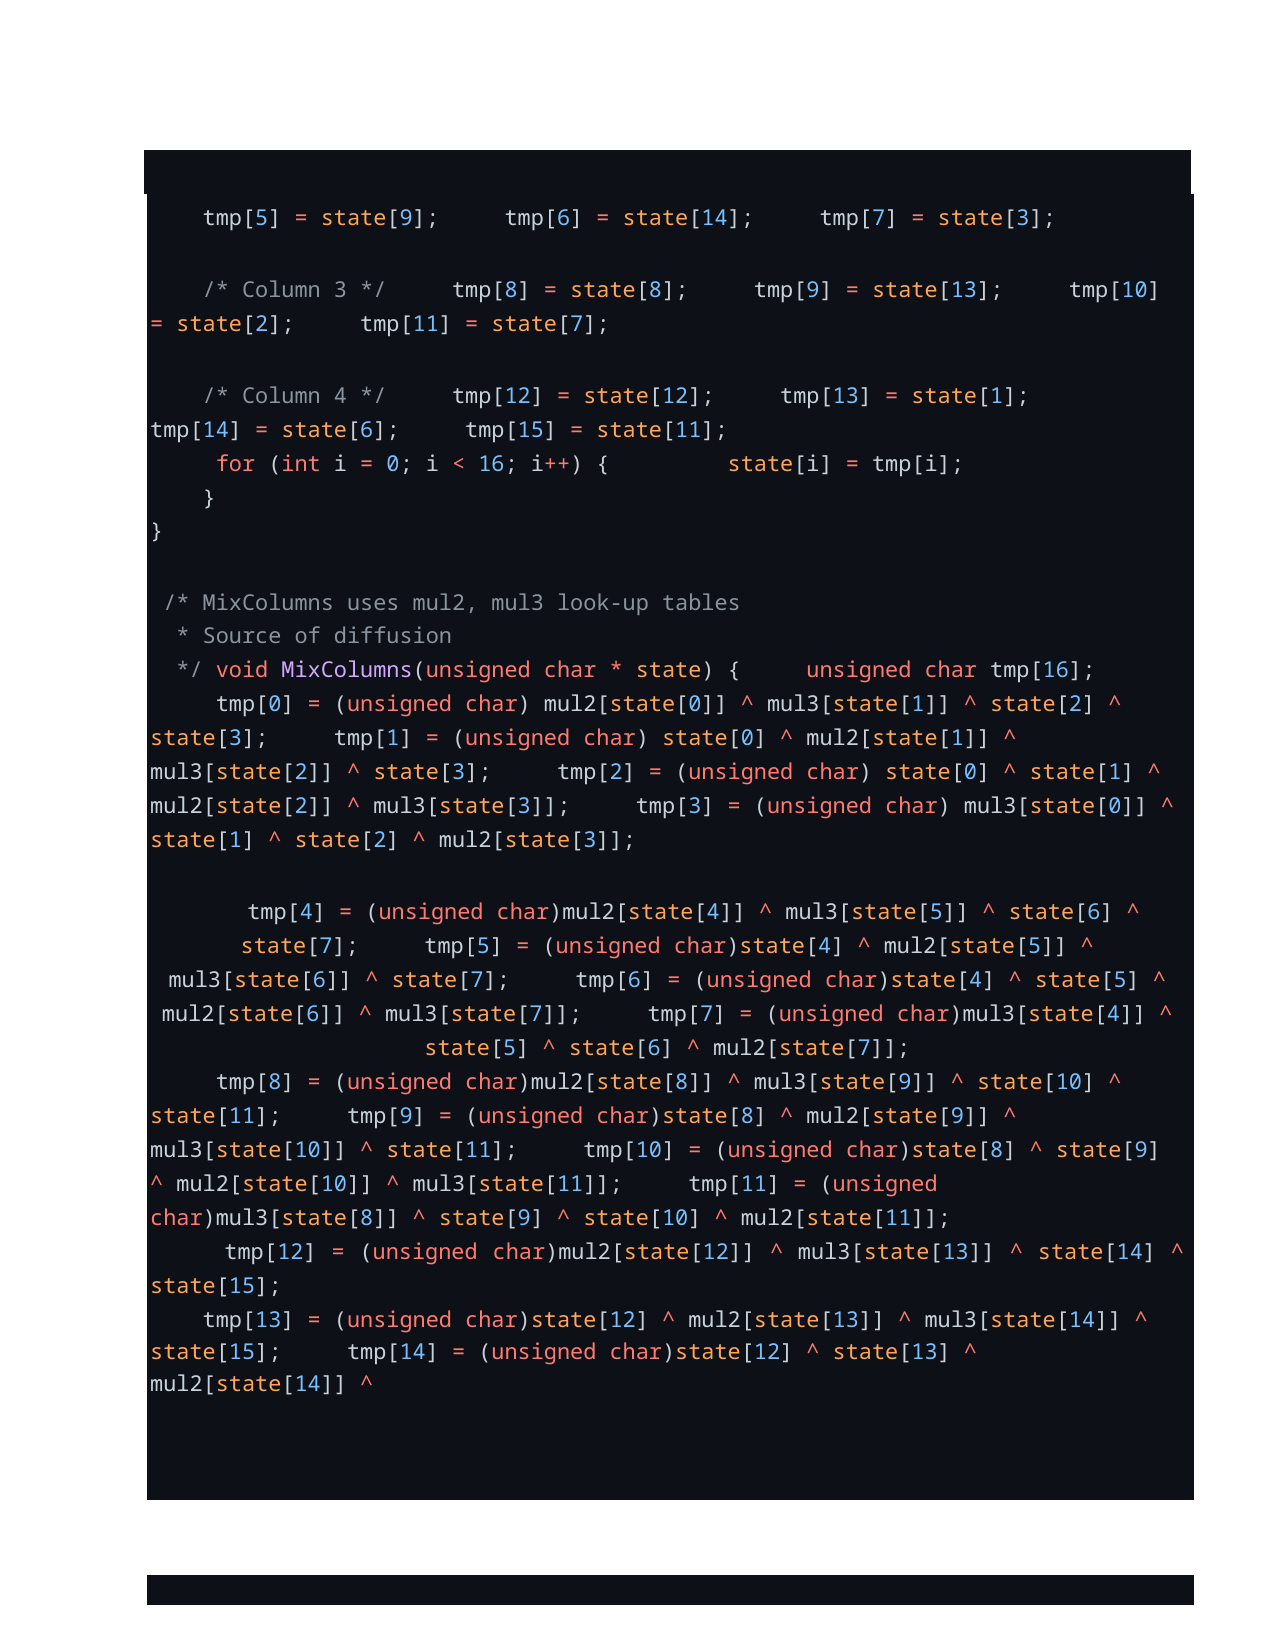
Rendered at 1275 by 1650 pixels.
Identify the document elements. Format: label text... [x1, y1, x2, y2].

table_header tmp[5] = state[9]; tmp[6] = state[14]; tmp[7] = state[3]; /* Column 3 */ tmp[8] = state[8]; tmp[9] = state[13]; tmp[10] = state[2]; tmp[11] = state[7]; /* Column 4 */ tmp[12] = state[12]; tmp[13] = state[1]; tmp[14] = state[6]; tmp[15] = state[11]; for (int i = 0; i < 16; i++) { state[i] = tmp[i]; } } /* MixColumns uses mul2, mul3 look-up tables * Source of diffusion */ void MixColumns(unsigned char * state) { unsigned char tmp[16]; tmp[0] = (unsigned char) mul2[state[0]] ^ mul3[state[1]] ^ state[2] ^ state[3]; tmp[1] = (unsigned char) state[0] ^ mul2[state[1]] ^ mul3[state[2]] ^ state[3]; tmp[2] = (unsigned char) state[0] ^ state[1] ^ mul2[state[2]] ^ mul3[state[3]]; tmp[3] = (unsigned char) mul3[state[0]] ^ state[1] ^ state[2] ^ mul2[state[3]]; tmp[4] = (unsigned char)mul2[state[4]] ^ mul3[state[5]] ^ state[6] ^ state[7]; tmp[5] = (unsigned char)state[4] ^ mul2[state[5]] ^ mul3[state[6]] ^ state[7]; tmp[6] = (unsigned char)state[4] ^ state[5] ^ mul2[state[6]] ^ mul3[state[7]]; tmp[7] = (unsigned char)mul3[state[4]] ^ state[5] ^ state[6] ^ mul2[state[7]]; tmp[8] = (unsigned char)mul2[state[8]] ^ mul3[state[9]] ^ state[10] ^ state[11]; tmp[9] = (unsigned char)state[8] ^ mul2[state[9]] ^ mul3[state[10]] ^ state[11]; tmp[10] = (unsigned char)state[8] ^ state[9] ^ mul2[state[10]] ^ mul3[state[11]]; tmp[11] = (unsigned char)mul3[state[8]] ^ state[9] ^ state[10] ^ mul2[state[11]]; tmp[12] = (unsigned char)mul2[state[12]] ^ mul3[state[13]] ^ state[14] ^ state[15]; tmp[13] = (unsigned char)state[12] ^ mul2[state[13]] ^ mul3[state[14]] ^ state[15]; tmp[14] = (unsigned char)state[12] ^ state[13] ^ mul2[state[14]] ^ [147, 194, 1194, 1500]
